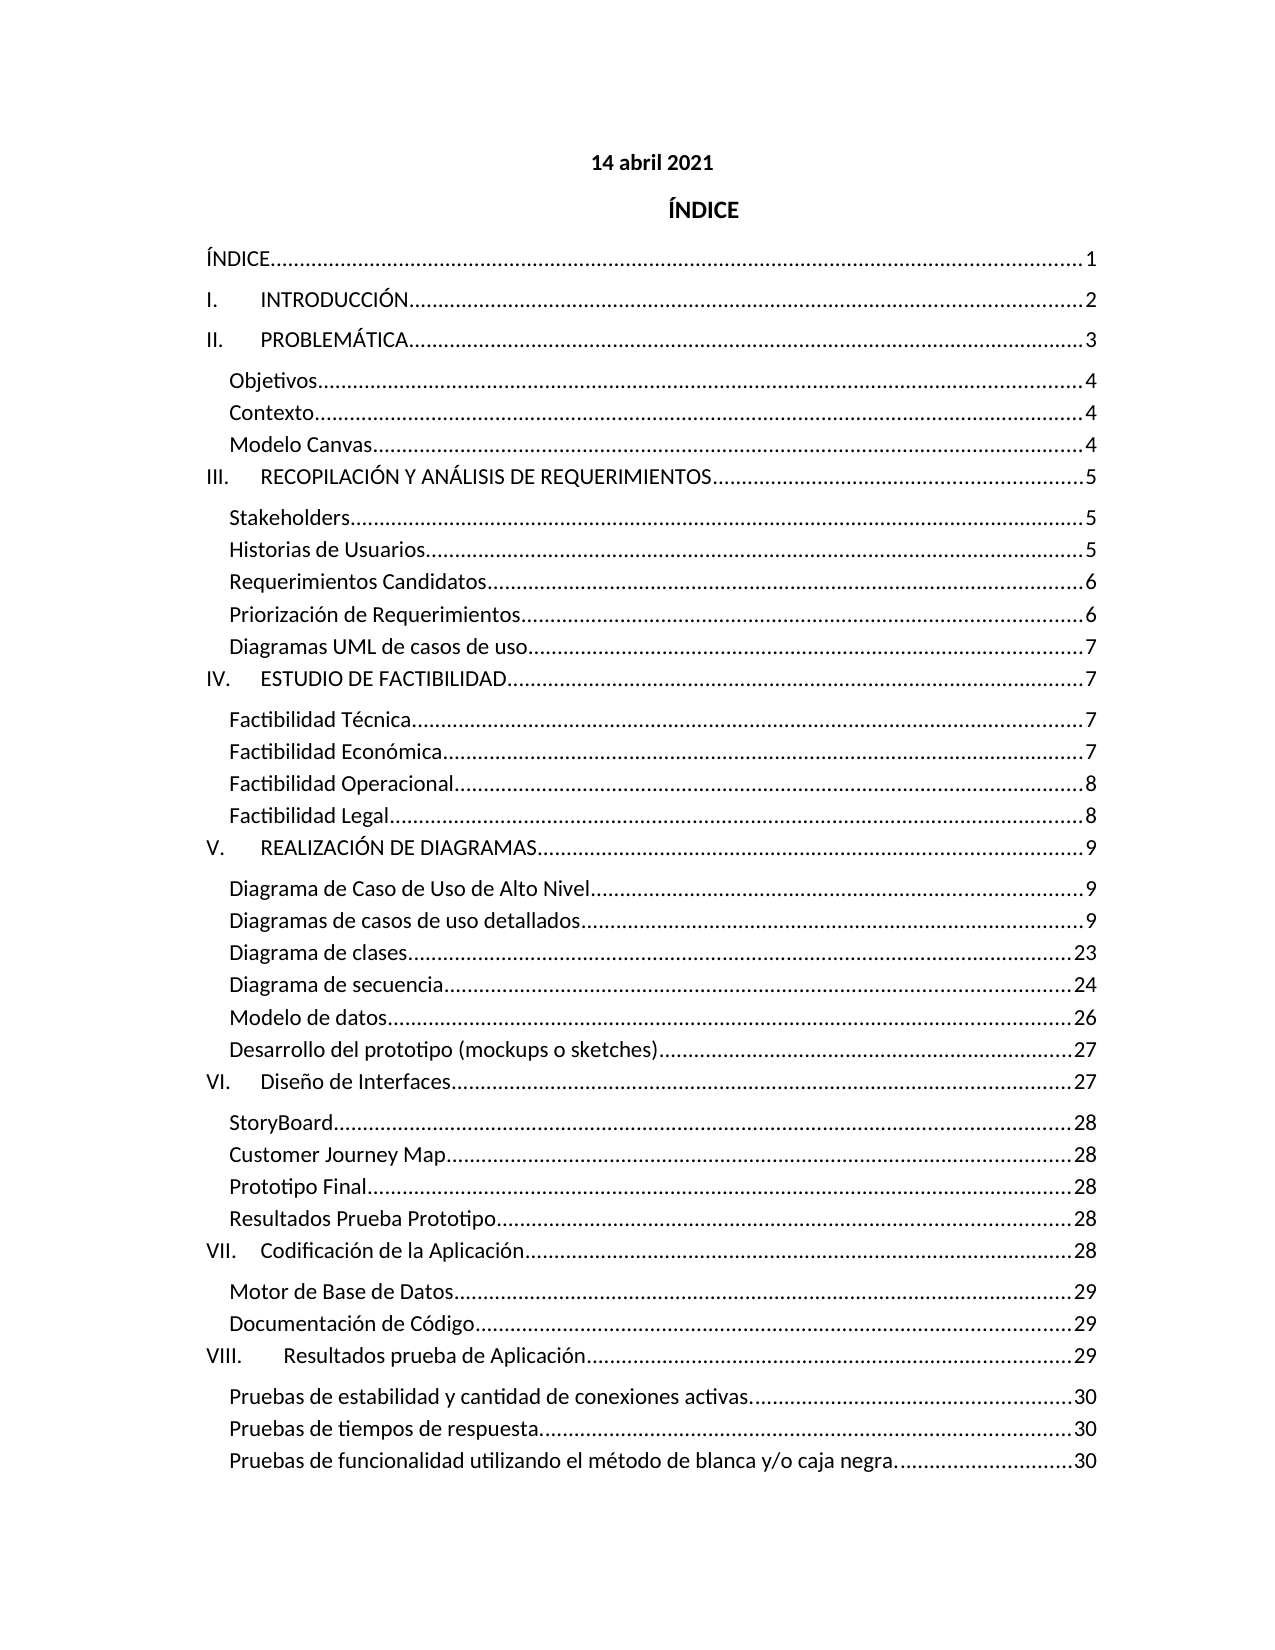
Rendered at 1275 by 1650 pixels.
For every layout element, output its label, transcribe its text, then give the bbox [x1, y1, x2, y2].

text 14 abril 2021 [169, 148, 1098, 176]
